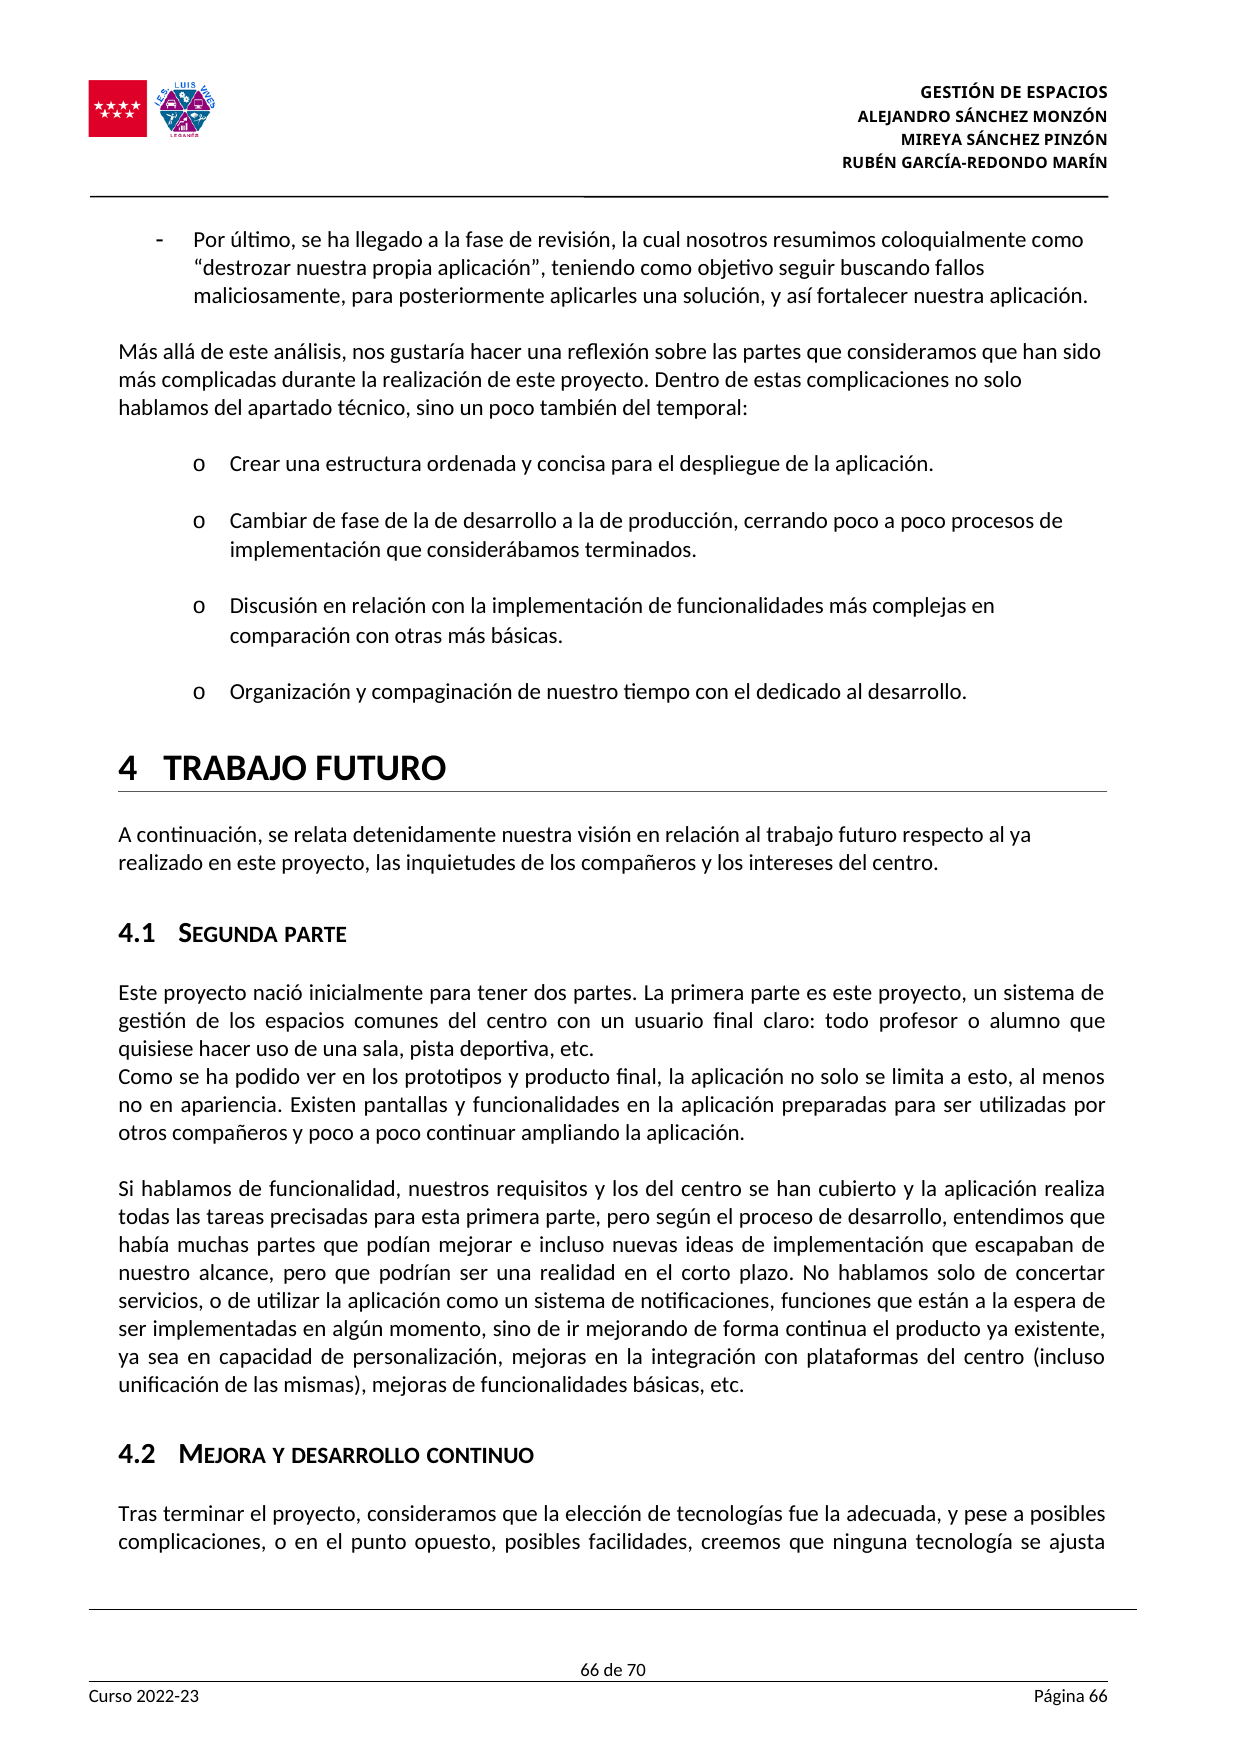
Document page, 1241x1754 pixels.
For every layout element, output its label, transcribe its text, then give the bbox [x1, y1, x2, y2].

list Discusión en relación con la implementación de funcionalidades más complejas en comparación con otras más básicas. [192, 592, 1107, 649]
text Este proyecto nació inicialmente para tener dos partes. La primera parte es este proyecto, un sistema de gestión de los espacios comunes del centro con un usuario final claro: todo profesor o alumno que quisiese hacer uso de una sala, pista deportiva, etc. [118, 978, 1107, 1062]
list Cambiar de fase de la de desarrollo a la de producción, cerrando poco a poco procesos de implementación que considerábamos terminados. [192, 506, 1107, 564]
list Crear una estructura ordenada y concisa para el despliegue de la aplicación. [192, 449, 1107, 478]
subtitle Mejora y desarrollo continuo [118, 1436, 1107, 1471]
text A continuación, se relata detenidamente nuestra visión en relación al trabajo futuro respecto al ya realizado en este proyecto, las inquietudes de los compañeros y los intereses del centro. [118, 821, 1107, 877]
subtitle Segunda parte [118, 914, 1107, 950]
text Si hablamos de funcionalidad, nuestros requisitos y los del centro se han cubierto y la aplicación realiza todas las tareas precisadas para esta primera parte, pero según el proceso de desarrollo, entendimos que había muchas partes que podían mejorar e incluso nuevas ideas de implementación que escapaban de nuestro alcance, pero que podrían ser una realidad en el corto plazo. No hablamos solo de concertar servicios, o de utilizar la aplicación como un sistema de notificaciones, funciones que están a la espera de ser implementadas en algún momento, sino de ir mejorando de forma continua el producto ya existente, ya sea en capacidad de personalización, mejoras en la integración con plataformas del centro (incluso unificación de las mismas), mejoras de funcionalidades básicas, etc. [118, 1174, 1107, 1398]
picture [87, 80, 215, 136]
text Más allá de este análisis, nos gustaría hacer una reflexión sobre las partes que consideramos que han sido más complicadas durante la realización de este proyecto. Dentro de estas complicaciones no solo hablamos del apartado técnico, sino un poco también del temporal: [118, 337, 1107, 421]
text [118, 1499, 1107, 1555]
list Por último, se ha llegado a la fase de revisión, la cual nosotros resumimos coloquialmente como “destrozar nuestra propia aplicación”, teniendo como objetivo seguir buscando fallos maliciosamente, para posteriormente aplicarles una solución, y así fortalecer nuestra aplicación. [156, 225, 1107, 309]
subtitle TRABAJO FUTURO [118, 743, 1107, 791]
list Organización y compaginación de nuestro tiempo con el dedicado al desarrollo. [192, 677, 1107, 706]
text Como se ha podido ver en los prototipos y producto final, la aplicación no solo se limita a esto, al menos no en apariencia. Existen pantallas y funcionalidades en la aplicación preparadas para ser utilizadas por otros compañeros y poco a poco continuar ampliando la aplicación. [118, 1062, 1107, 1146]
